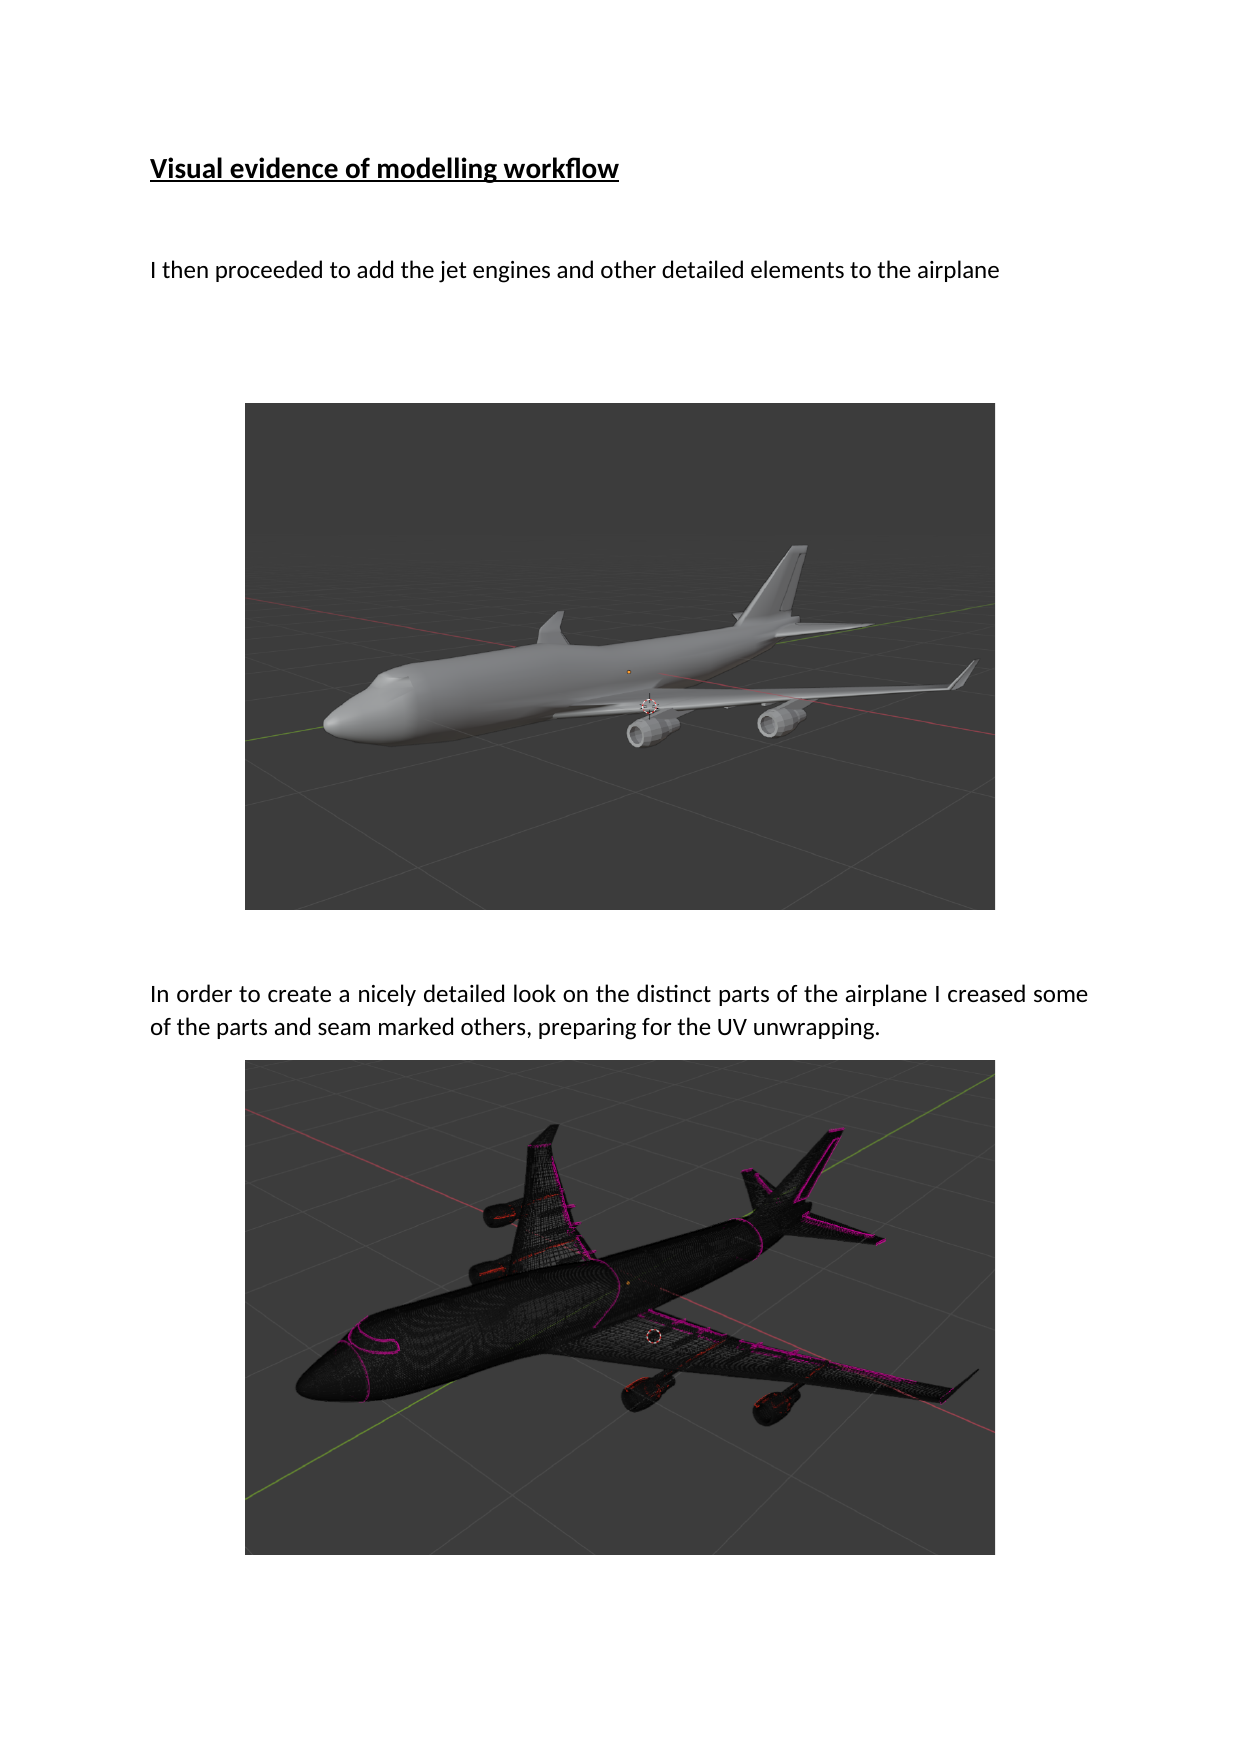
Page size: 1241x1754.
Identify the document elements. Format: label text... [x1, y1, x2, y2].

text In order to create a nicely detailed look on the distinct parts of the airplane I creased some of the parts and seam marked others, preparing for the UV unwrapping. [150, 978, 1090, 1042]
picture [245, 1060, 995, 1555]
text Visual evidence of modelling workflow [150, 150, 1090, 186]
picture [245, 403, 995, 910]
text I then proceeded to add the jet engines and other detailed elements to the airplane [150, 255, 1090, 285]
